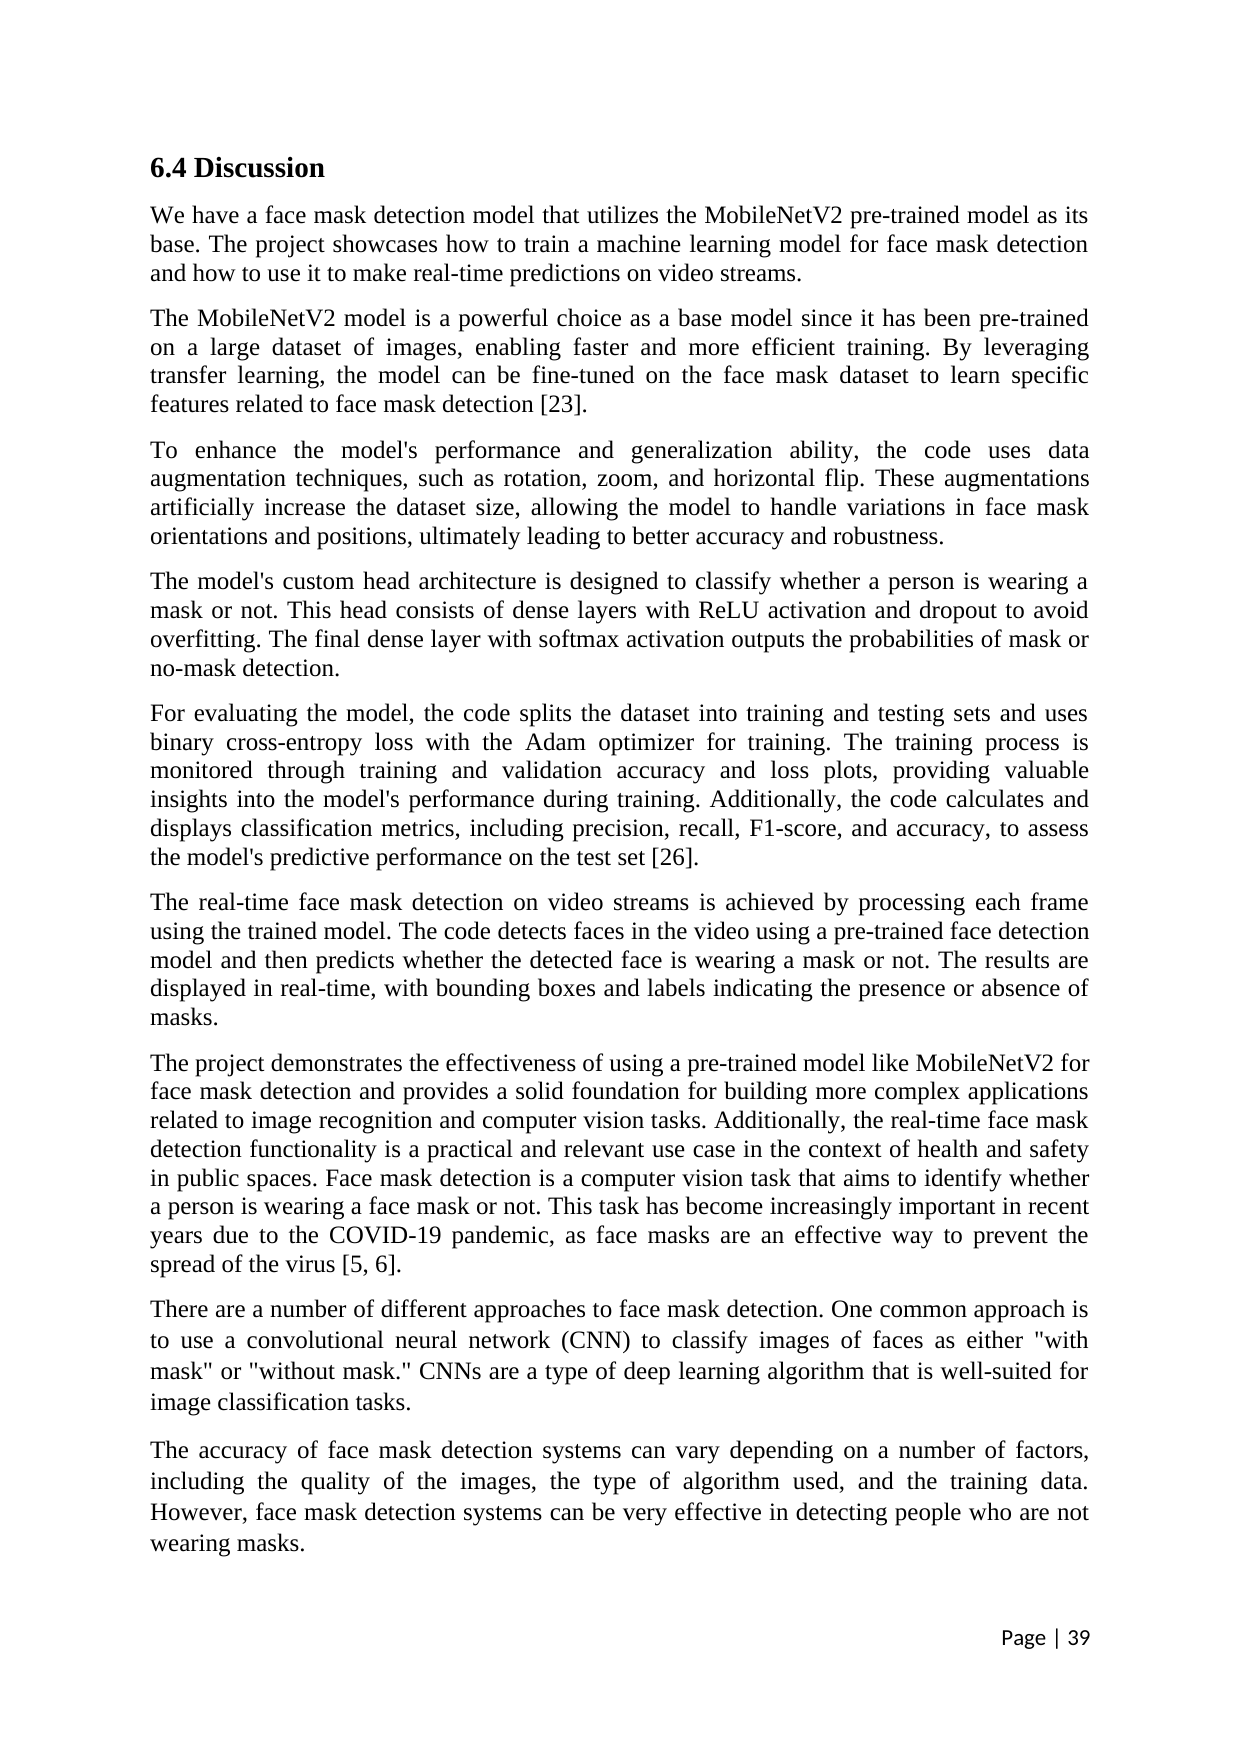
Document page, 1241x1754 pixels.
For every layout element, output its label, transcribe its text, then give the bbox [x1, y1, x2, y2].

text The model's custom head architecture is designed to classify whether a person is wearing a mask or not. This head consists of dense layers with ReLU activation and dropout to avoid overfitting. The final dense layer with softmax activation outputs the probabilities of mask or no-mask detection. [150, 566, 1090, 681]
text We have a face mask detection model that utilizes the MobileNetV2 pre-trained model as its base. The project showcases how to train a machine learning model for face mask detection and how to use it to make real-time predictions on video streams. [150, 200, 1090, 286]
text The project demonstrates the effectiveness of using a pre-trained model like MobileNetV2 for face mask detection and provides a solid foundation for building more complex applications related to image recognition and computer vision tasks. Additionally, the real-time face mask detection functionality is a practical and relevant use case in the context of health and safety in public spaces. Face mask detection is a computer vision task that aims to identify whether a person is wearing a face mask or not. This task has become increasingly important in recent years due to the COVID-19 pandemic, as face masks are an effective way to prevent the spread of the virus [5, 6]. [150, 1048, 1090, 1278]
text The real-time face mask detection on video streams is achieved by processing each frame using the trained model. The code detects faces in the video using a pre-trained face detection model and then predicts whether the detected face is wearing a mask or not. The results are displayed in real-time, with bounding boxes and labels indicating the presence or absence of masks. [150, 887, 1090, 1031]
text There are a number of different approaches to face mask detection. One common approach is to use a convolutional neural network (CNN) to classify images of faces as either "with mask" or "without mask." CNNs are a type of deep learning algorithm that is well-suited for image classification tasks. [150, 1294, 1090, 1416]
text The accuracy of face mask detection systems can vary depending on a number of factors, including the quality of the images, the type of algorithm used, and the training data. However, face mask detection systems can be very effective in detecting people who are not wearing masks. [150, 1435, 1090, 1557]
text For evaluating the model, the code splits the dataset into training and testing sets and uses binary cross-entropy loss with the Adam optimizer for training. The training process is monitored through training and validation accuracy and loss plots, providing valuable insights into the model's performance during training. Additionally, the code calculates and displays classification metrics, including precision, recall, F1-score, and accuracy, to assess the model's predictive performance on the test set [26]. [150, 698, 1090, 871]
text To enhance the model's performance and generalization ability, the code uses data augmentation techniques, such as rotation, zoom, and horizontal flip. These augmentations artificially increase the dataset size, allowing the model to handle variations in face mask orientations and positions, ultimately leading to better accuracy and robustness. [150, 435, 1090, 550]
text 6.4 Discussion [150, 150, 1090, 183]
text The MobileNetV2 model is a powerful choice as a base model since it has been pre-trained on a large dataset of images, enabling faster and more efficient training. By leveraging transfer learning, the model can be fine-tuned on the face mask dataset to learn specific features related to face mask detection [23]. [150, 303, 1090, 418]
